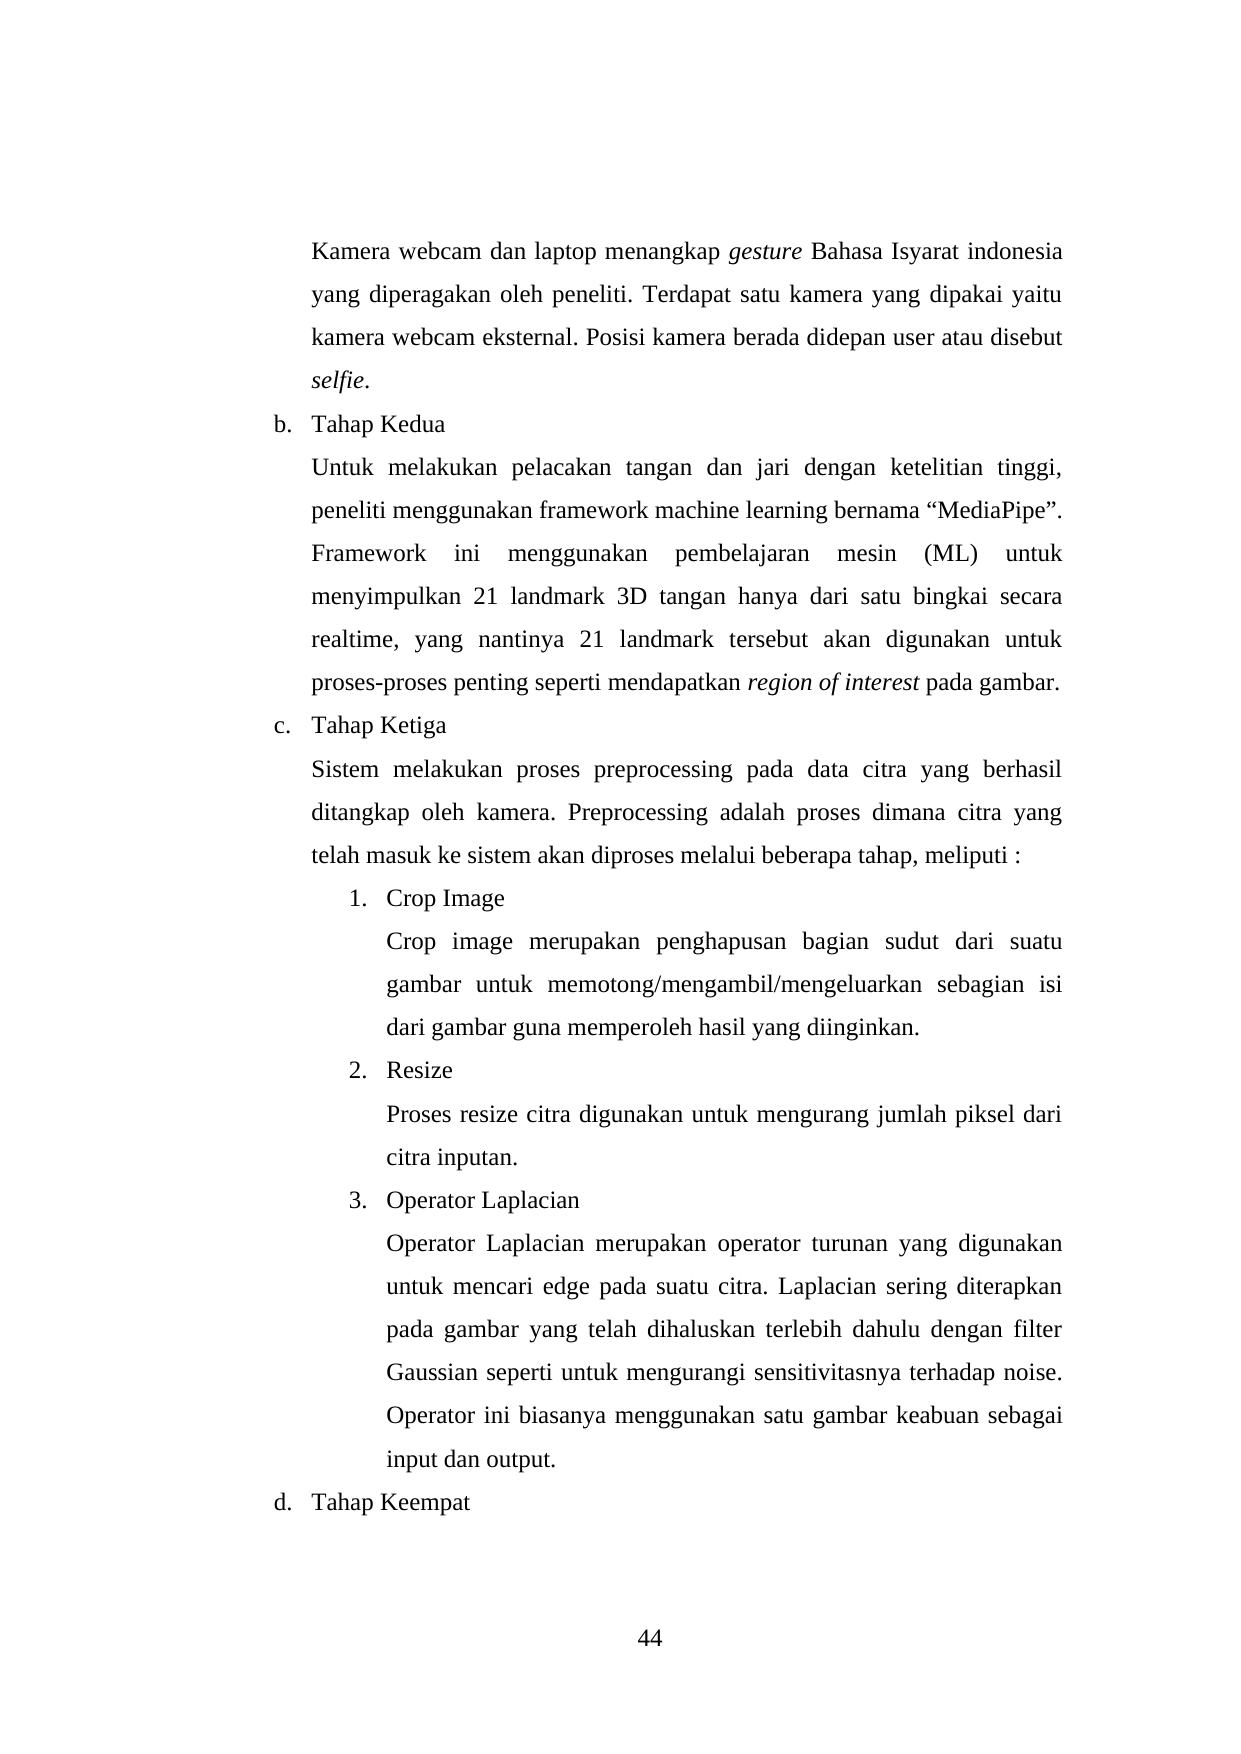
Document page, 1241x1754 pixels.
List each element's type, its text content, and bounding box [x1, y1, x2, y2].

list Crop image merupakan penghapusan bagian sudut dari suatu gambar untuk memotong/mengambil/mengeluarkan sebagian isi dari gambar guna memperoleh hasil yang diinginkan. [386, 926, 1063, 1041]
list Tahap Keempat [274, 1487, 1063, 1516]
list Crop Image [349, 883, 1063, 912]
list Kamera webcam dan laptop menangkap gesture Bahasa Isyarat indonesia yang diperagakan oleh peneliti. Terdapat satu kamera yang dipakai yaitu kamera webcam eksternal. Posisi kamera berada didepan user atau disebut selfie. [311, 236, 1063, 394]
list Operator Laplacian [349, 1185, 1063, 1214]
list Proses resize citra digunakan untuk mengurang jumlah piksel dari citra inputan. [386, 1099, 1063, 1171]
list Resize [349, 1056, 1063, 1084]
list Untuk melakukan pelacakan tangan dan jari dengan ketelitian tinggi, peneliti menggunakan framework machine learning bernama “MediaPipe”. Framework ini menggunakan pembelajaran mesin (ML) untuk menyimpulkan 21 landmark 3D tangan hanya dari satu bingkai secara realtime, yang nantinya 21 landmark tersebut akan digunakan untuk proses-proses penting seperti mendapatkan region of interest pada gambar. [311, 452, 1063, 696]
list Tahap Ketiga [274, 711, 1063, 739]
list Operator Laplacian merupakan operator turunan yang digunakan untuk mencari edge pada suatu citra. Laplacian sering diterapkan pada gambar yang telah dihaluskan terlebih dahulu dengan filter Gaussian seperti untuk mengurangi sensitivitasnya terhadap noise. Operator ini biasanya menggunakan satu gambar keabuan sebagai input dan output. [386, 1228, 1063, 1472]
list Sistem melakukan proses preprocessing pada data citra yang berhasil ditangkap oleh kamera. Preprocessing adalah proses dimana citra yang telah masuk ke sistem akan diproses melalui beberapa tahap, meliputi : [311, 754, 1063, 869]
list Tahap Kedua [274, 409, 1063, 437]
